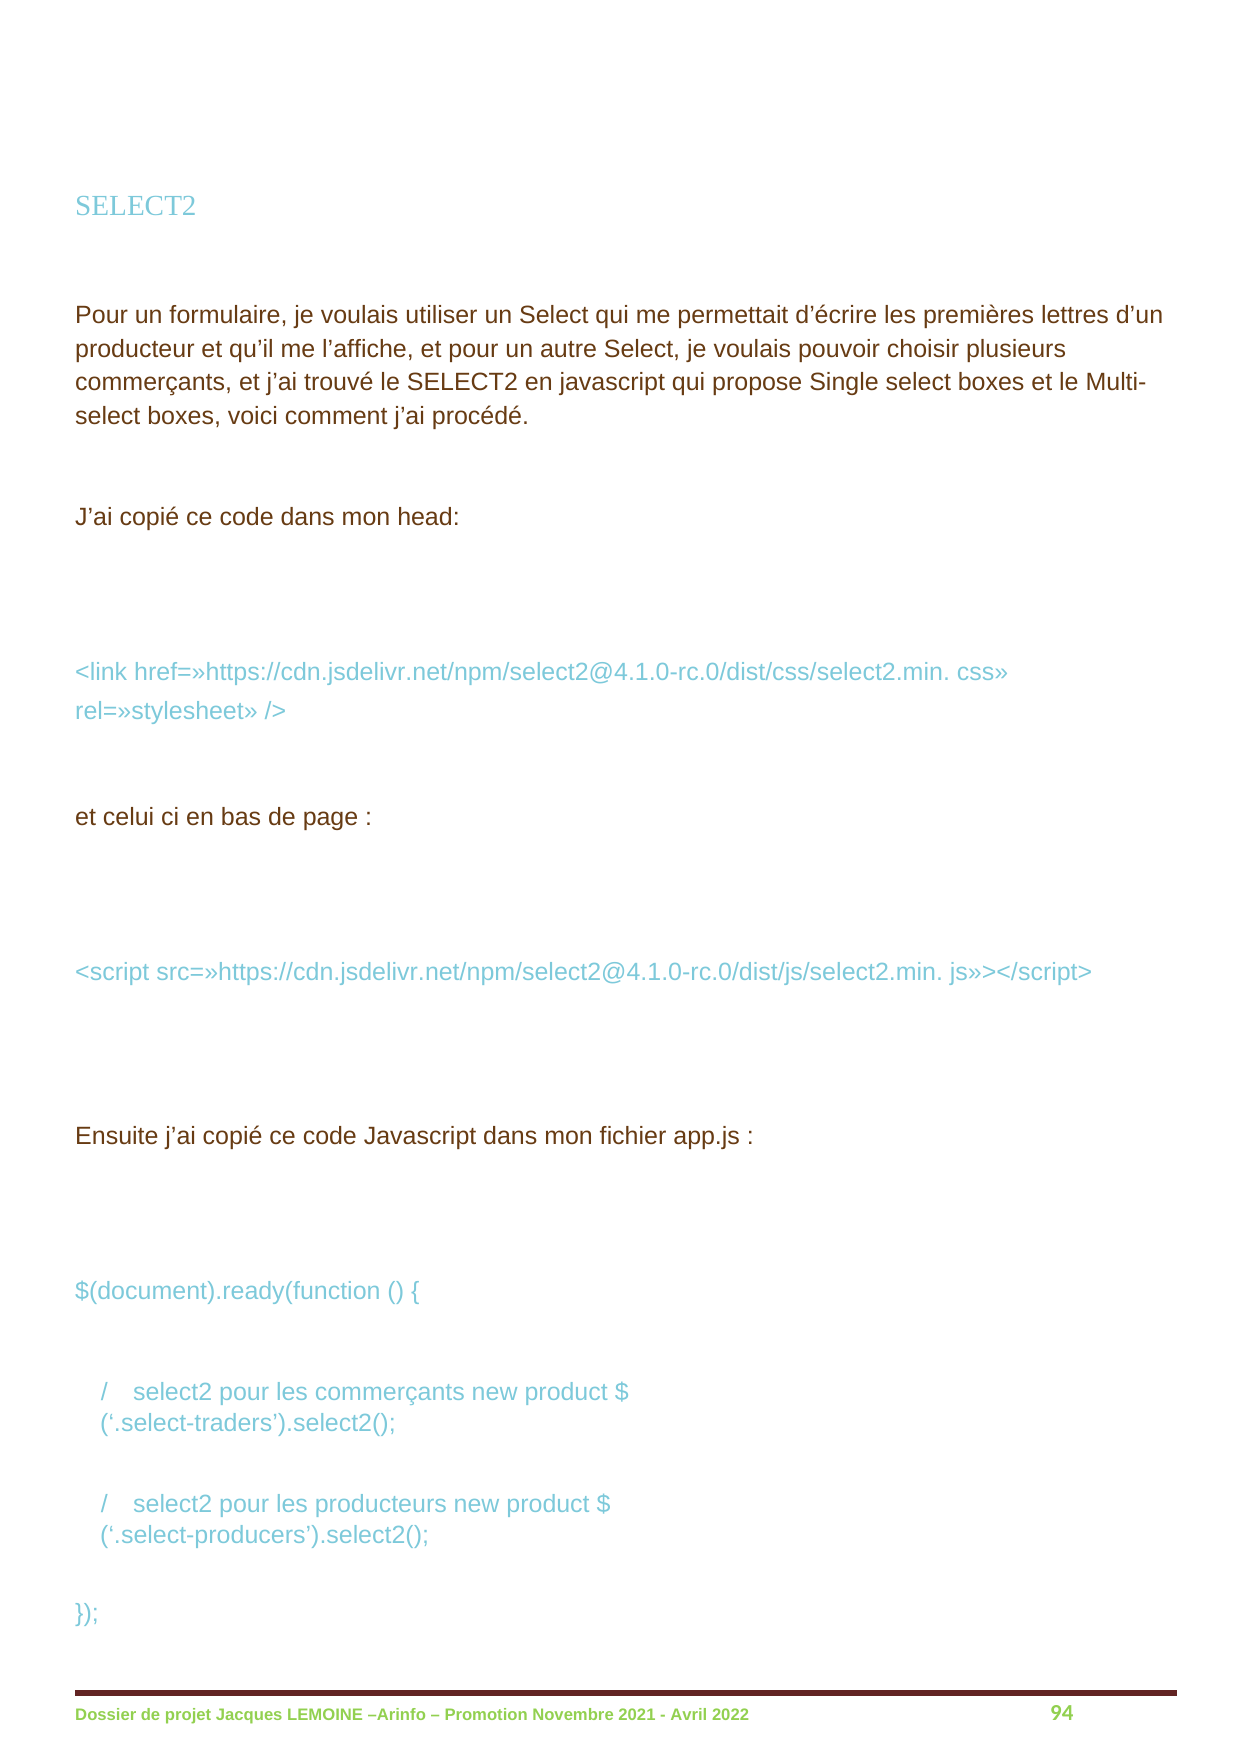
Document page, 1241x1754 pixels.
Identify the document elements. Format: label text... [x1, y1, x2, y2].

list select2 pour les commerçants new product $(‘.select-traders’).select2(); [100, 1377, 698, 1437]
text et celui ci en bas de page : [75, 802, 1177, 831]
text }); [75, 1598, 1177, 1627]
text <script src=»https://cdn.jsdelivr.net/npm/select2@4.1.0-rc.0/dist/js/select2.min. js»></script> [75, 957, 1154, 986]
text <link href=»https://cdn.jsdelivr.net/npm/select2@4.1.0-rc.0/dist/css/select2.min. css» rel=»stylesheet» /> [75, 657, 1160, 724]
text J’ai copié ce code dans mon head: [75, 502, 1177, 531]
text SELECT2 [75, 188, 1177, 221]
text Ensuite j’ai copié ce code Javascript dans mon fichier app.js : [75, 1121, 1177, 1150]
text Pour un formulaire, je voulais utiliser un Select qui me permettait d’écrire les premières lettres d’un producteur et qu’il me l’affiche, et pour un autre Select, je voulais pouvoir choisir plusieurs commerçants, et j’ai trouvé le SELECT2 en javascript qui propose Single select boxes et le Multi-select boxes, voici comment j’ai procédé. [75, 300, 1164, 429]
list select2 pour les producteurs new product $(‘.select-producers’).select2(); [100, 1489, 679, 1548]
text $(document).ready(function () { [75, 1276, 1177, 1305]
